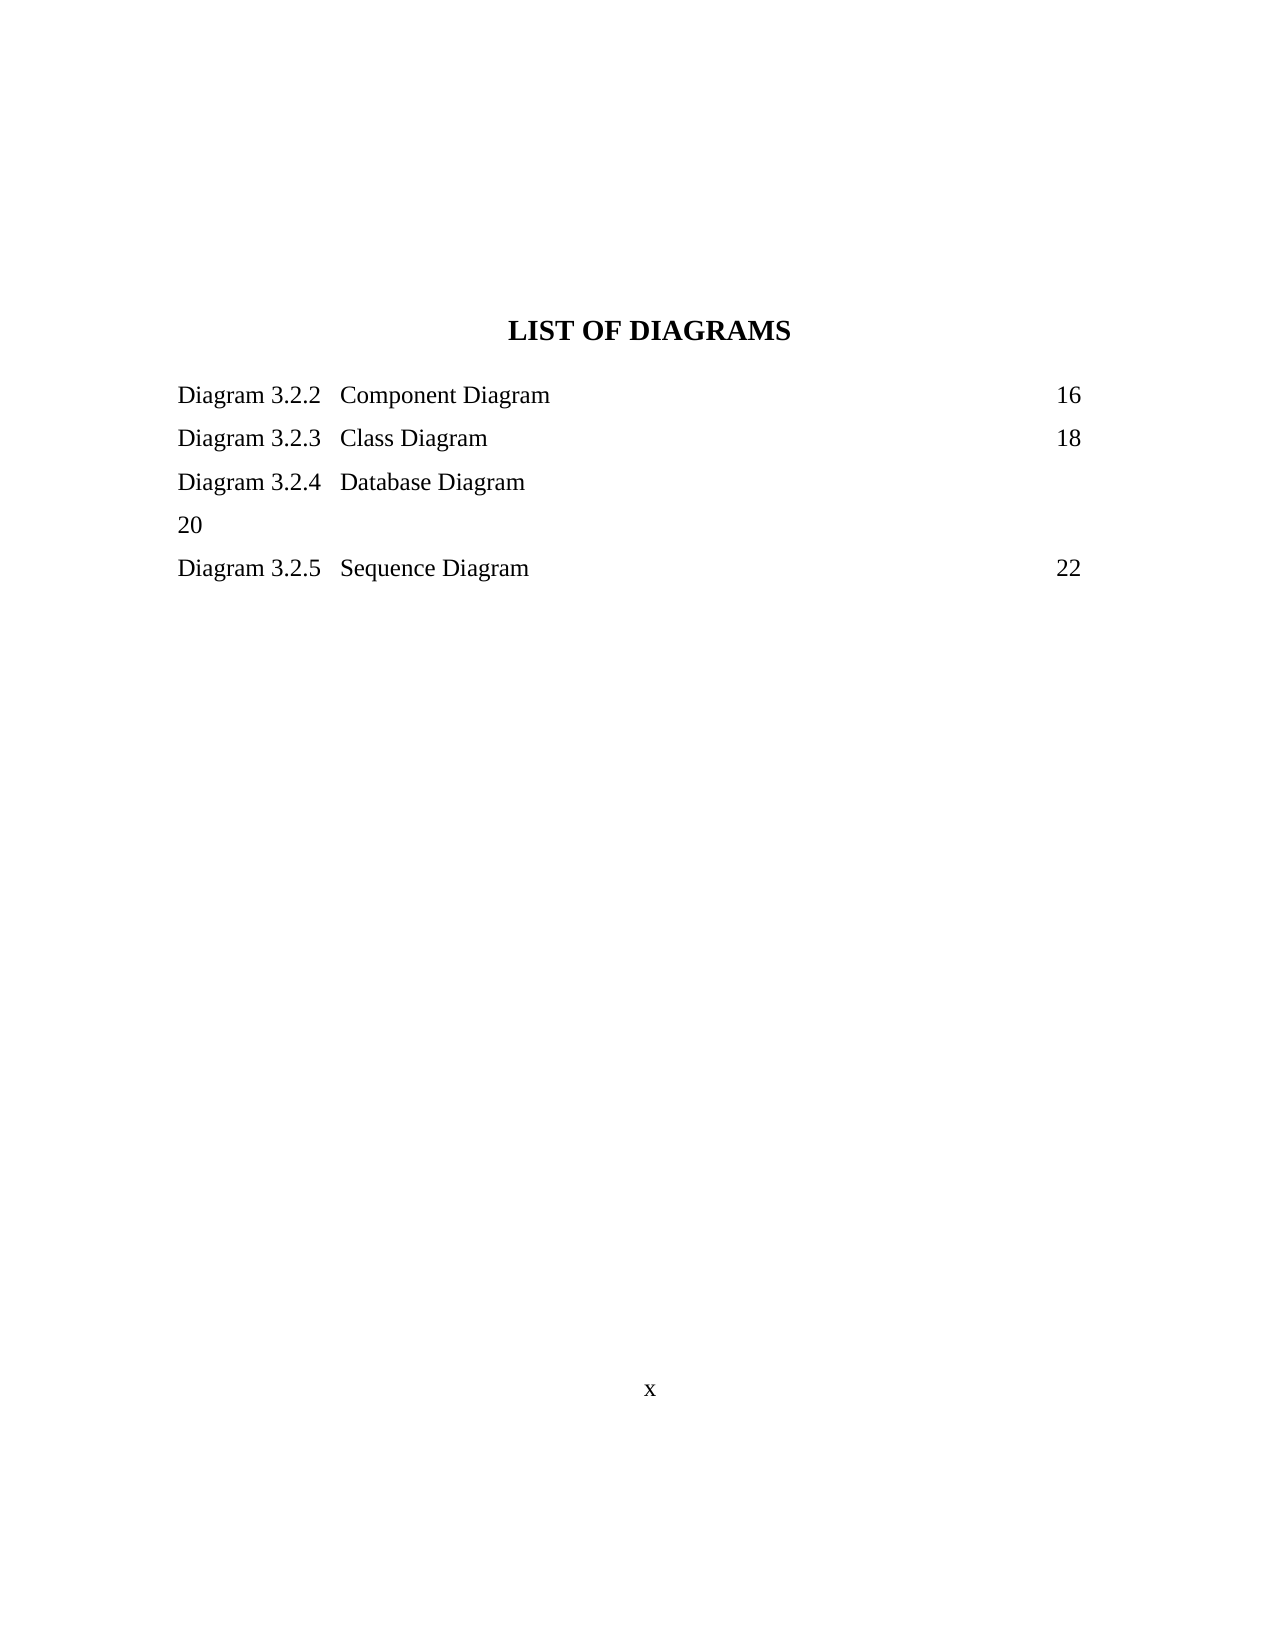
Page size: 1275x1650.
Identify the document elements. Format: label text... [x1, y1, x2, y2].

text Diagram 3.2.4 Database Diagram 20 [177, 467, 1122, 538]
text LIST OF DIAGRAMS [177, 313, 1122, 347]
text x [177, 1373, 1122, 1402]
text Diagram 3.2.3 Class Diagram 18 [177, 423, 1122, 452]
text Diagram 3.2.5 Sequence Diagram 22 [177, 553, 1122, 582]
text Diagram 3.2.2 Component Diagram 16 [177, 380, 1122, 409]
